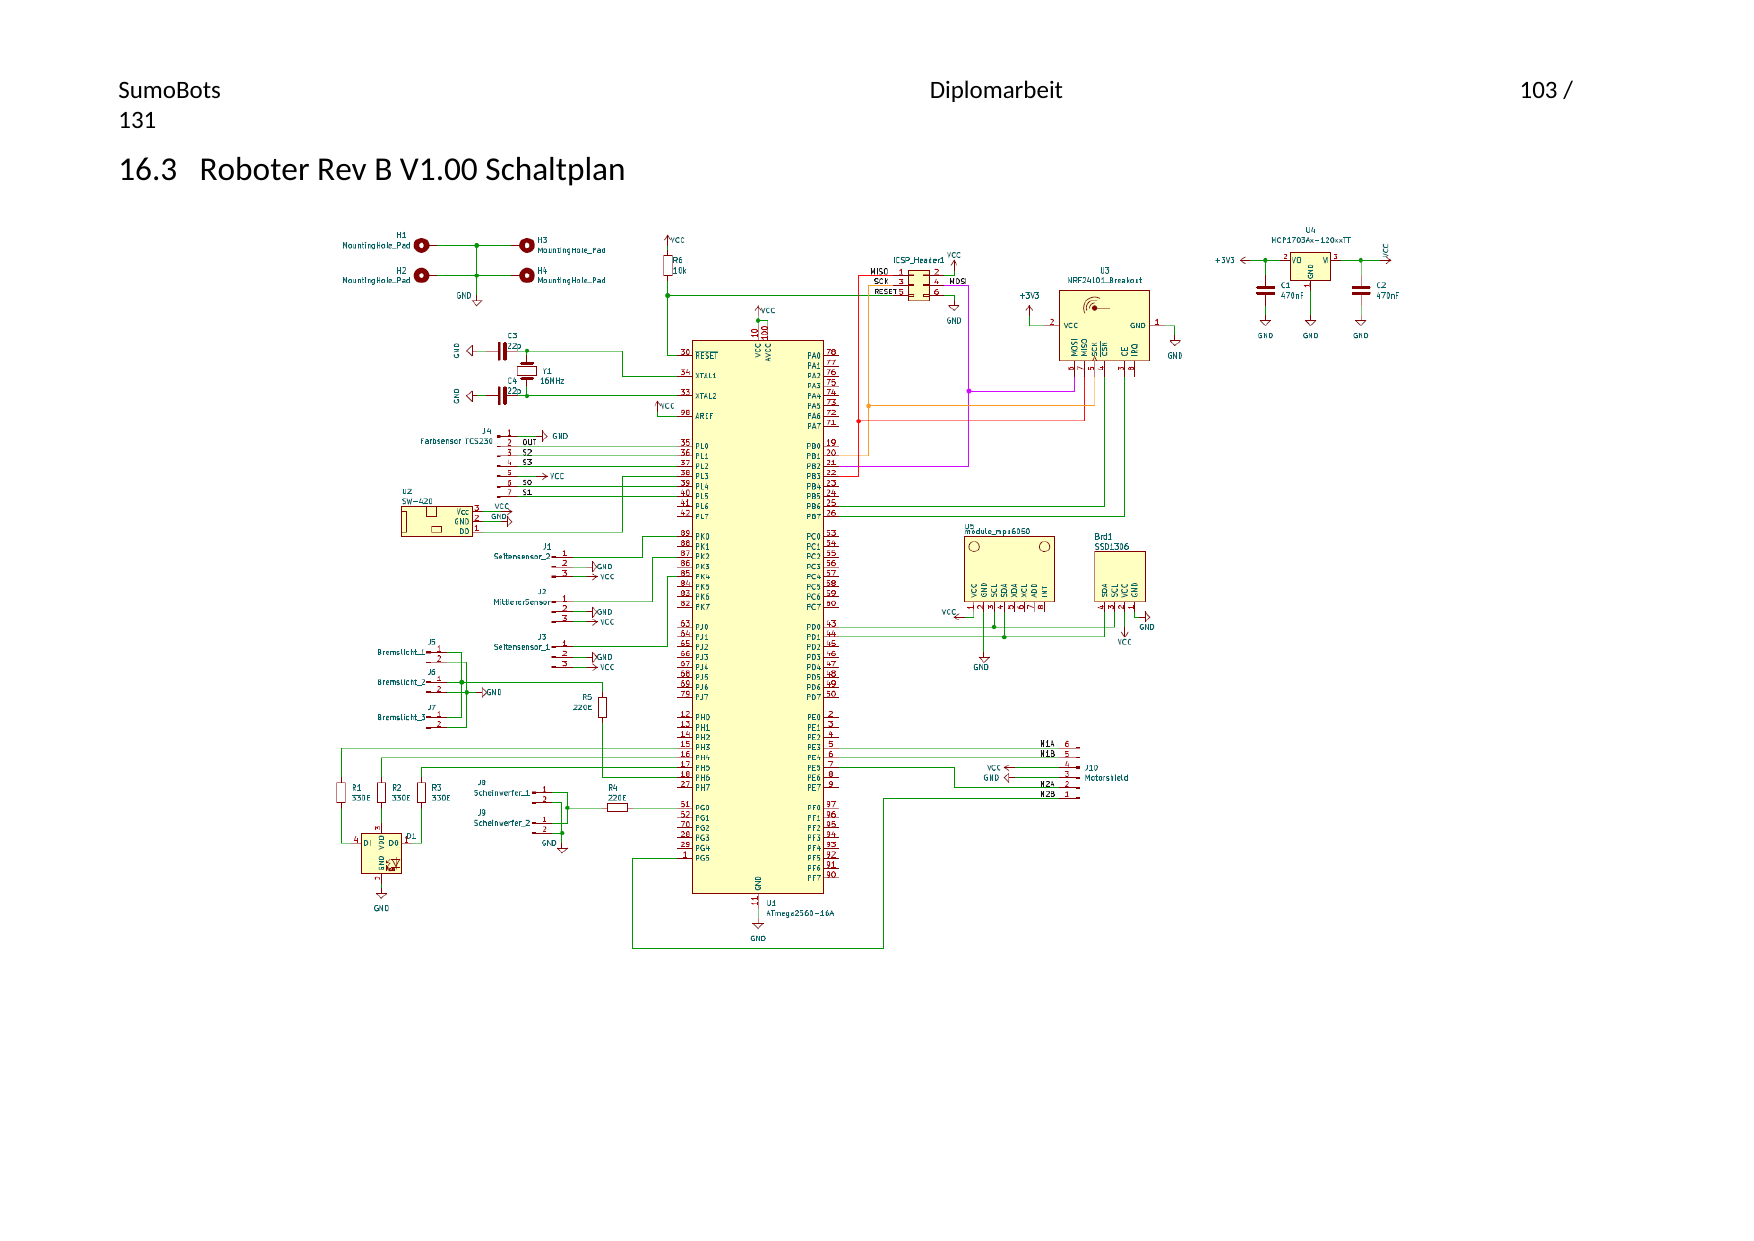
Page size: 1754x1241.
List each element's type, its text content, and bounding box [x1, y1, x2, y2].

subtitle Roboter Rev B V1.00 Schaltplan [118, 148, 1606, 188]
picture [302, 188, 1422, 964]
